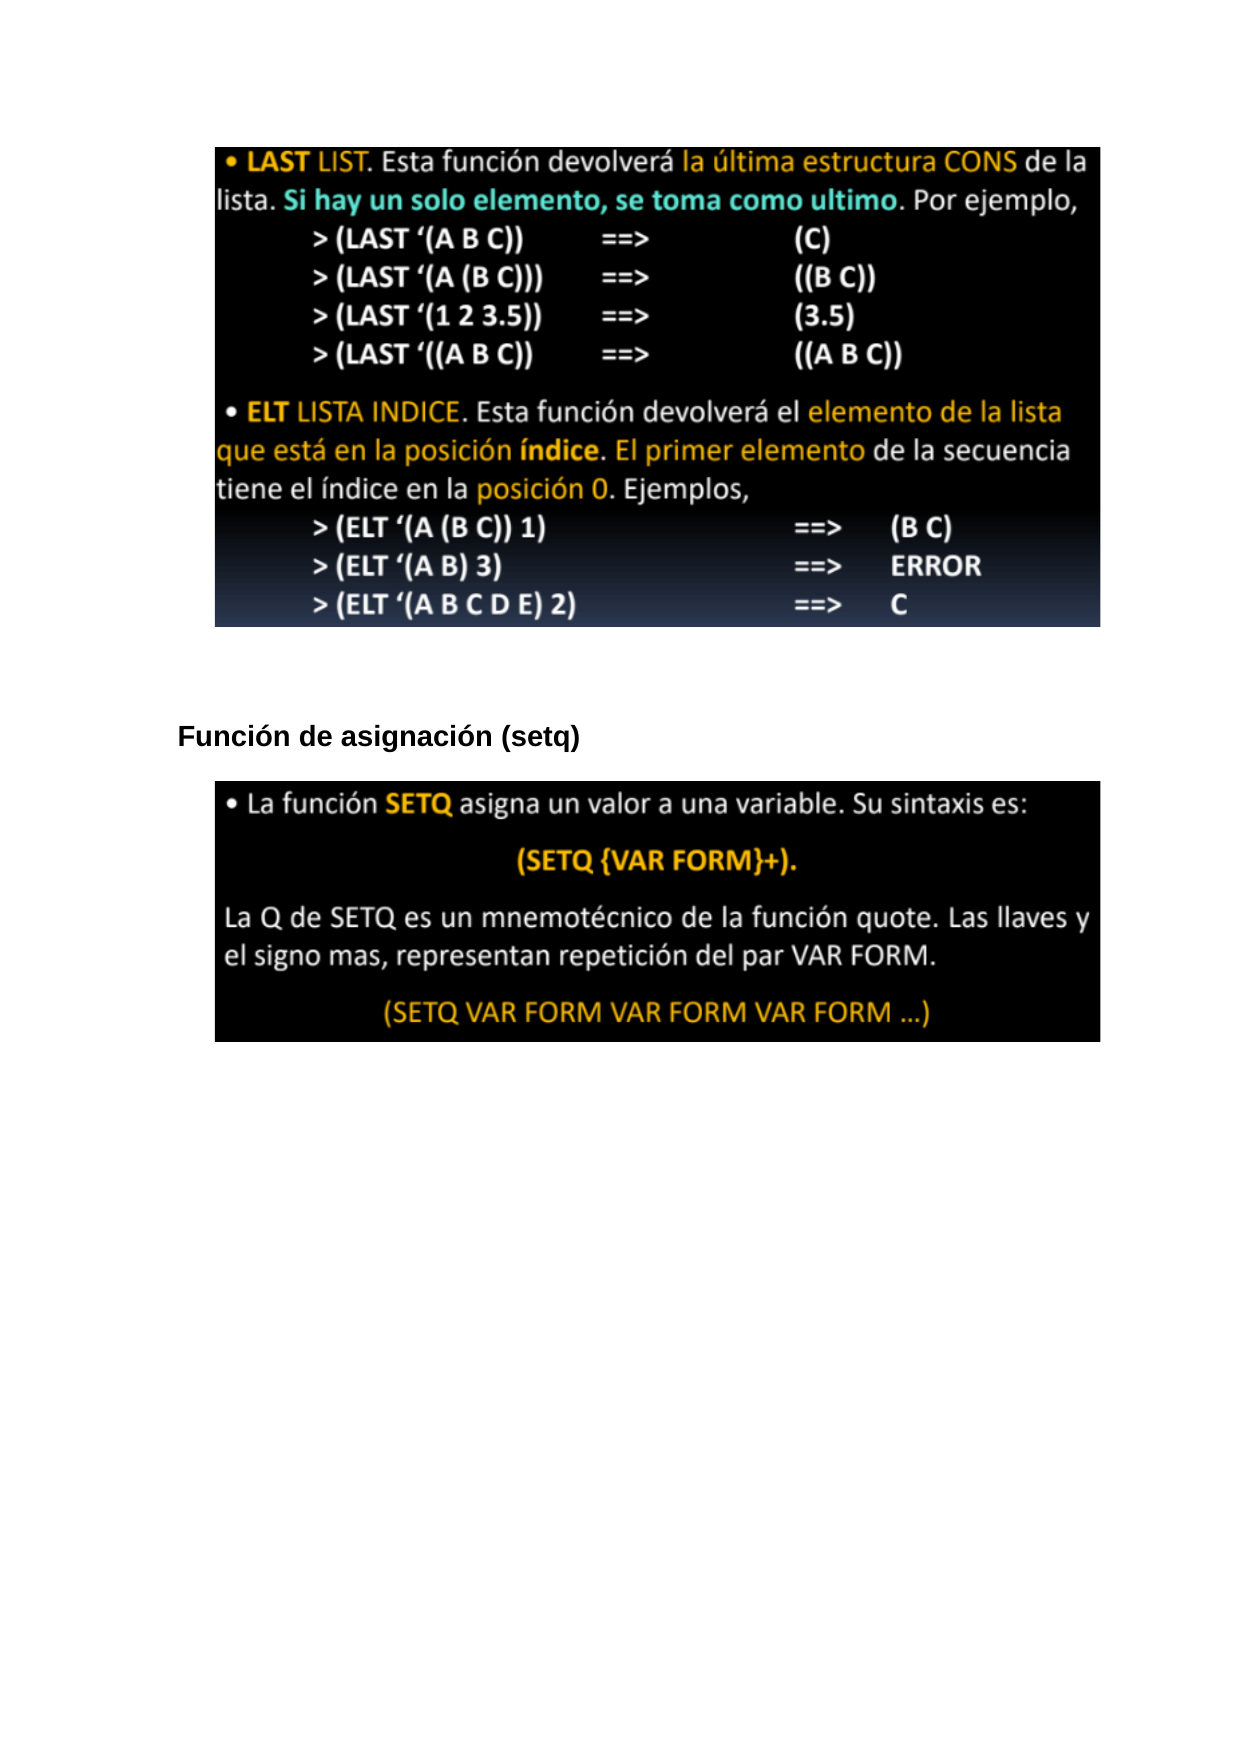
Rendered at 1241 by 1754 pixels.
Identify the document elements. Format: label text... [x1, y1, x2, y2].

picture [214, 781, 1101, 1042]
picture [214, 147, 1101, 627]
subtitle Función de asignación (setq) [177, 719, 1107, 752]
